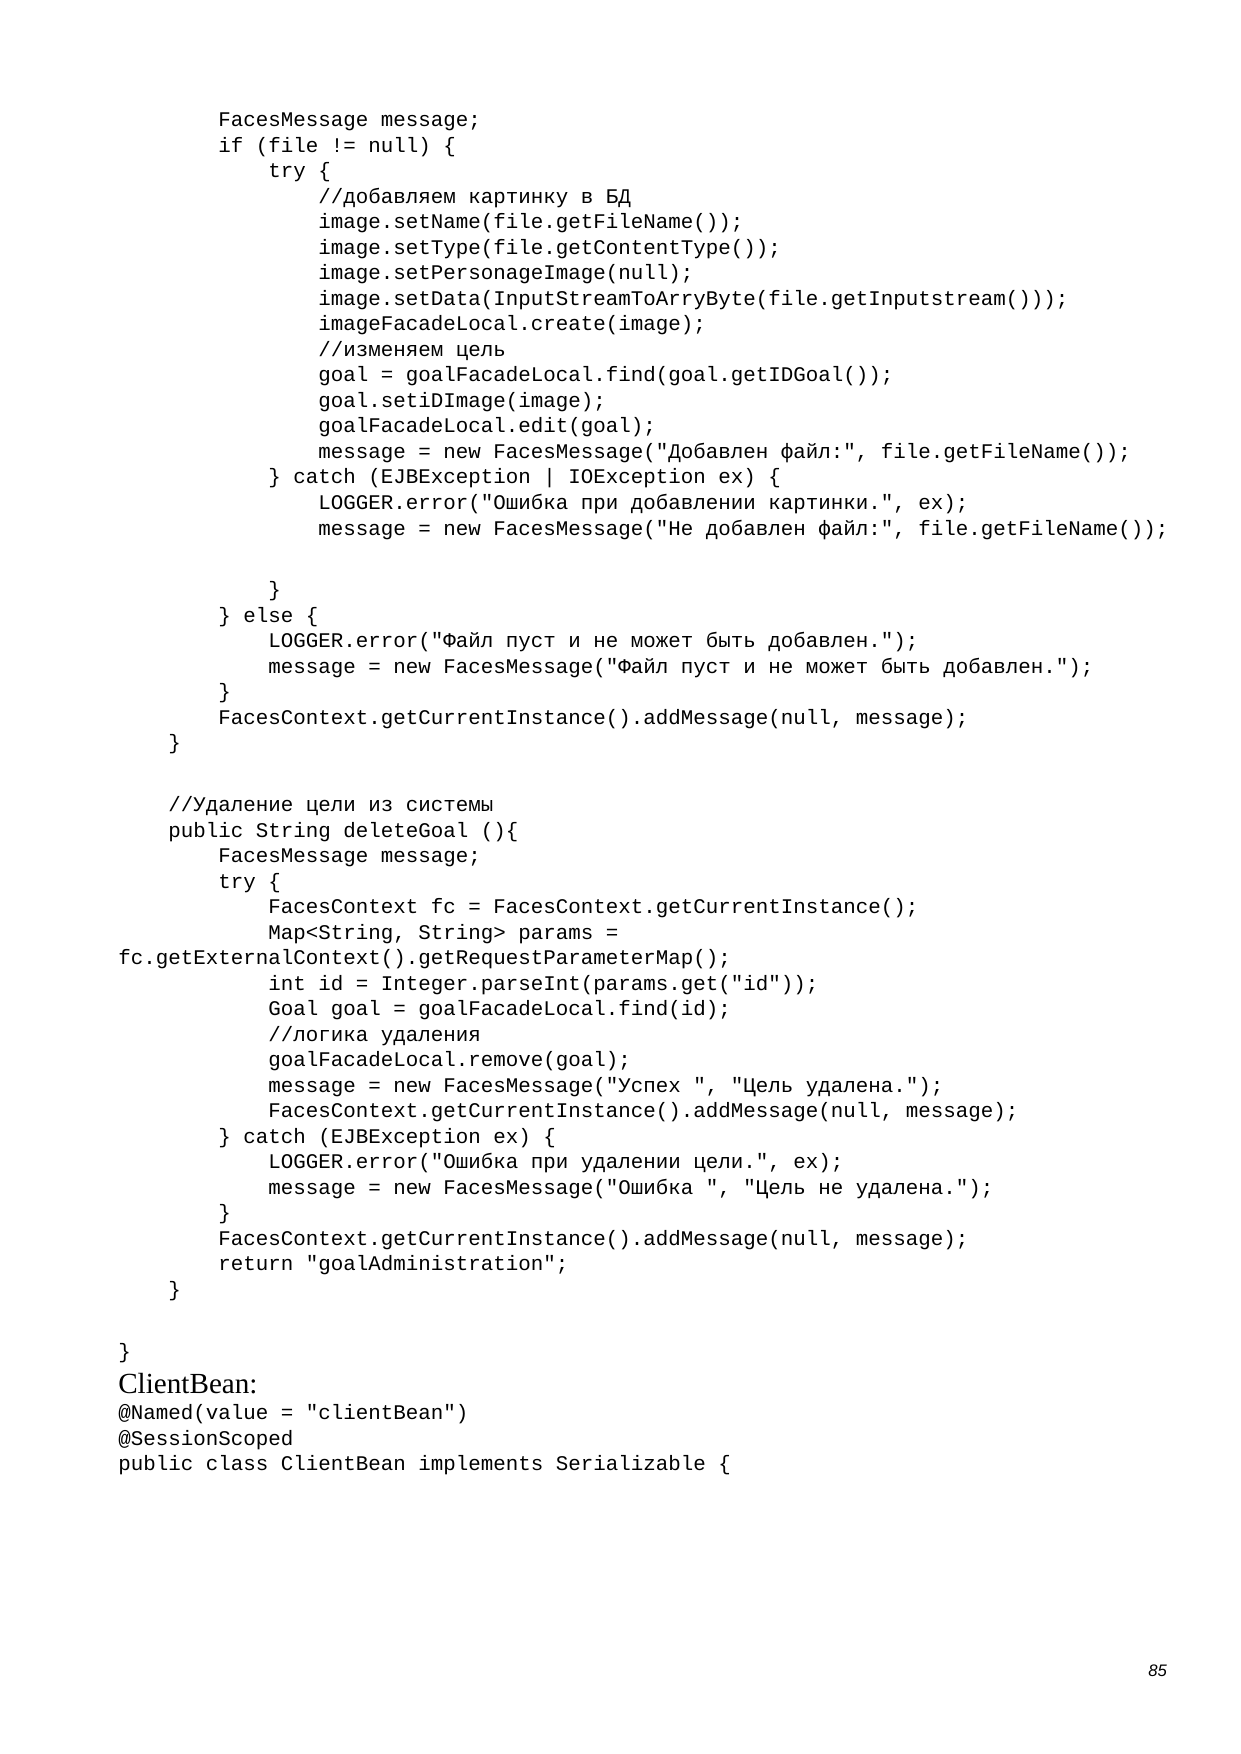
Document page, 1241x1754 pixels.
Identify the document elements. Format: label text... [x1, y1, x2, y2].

text FacesMessage message; [118, 109, 1194, 133]
text } [118, 732, 1194, 756]
text ClientBean: [118, 1366, 1194, 1400]
text image.setType(file.getContentType()); [118, 237, 1194, 261]
text } catch (EJBException ex) { [118, 1126, 1194, 1149]
text } catch (EJBException | IOException ex) { [118, 467, 1194, 490]
text message = new FacesMessage("Добавлен файл:", file.getFileName()); [118, 441, 1194, 465]
text FacesContext.getCurrentInstance().addMessage(null, message); [118, 1100, 1194, 1124]
text public class ClientBean implements Serializable { [118, 1453, 1194, 1477]
text image.setPersonageImage(null); [118, 262, 1194, 286]
text } [118, 681, 1194, 705]
text } [118, 1341, 1194, 1364]
text int id = Integer.parseInt(params.get("id")); [118, 973, 1194, 996]
text return "goalAdministration"; [118, 1253, 1194, 1277]
text message = new FacesMessage("Файл пуст и не может быть добавлен."); [118, 656, 1194, 679]
text message = new FacesMessage("Ошибка ", "Цель не удалена."); [118, 1177, 1194, 1201]
text goal.setiDImage(image); [118, 390, 1194, 414]
text goalFacadeLocal.remove(goal); [118, 1049, 1194, 1073]
text message = new FacesMessage("Не добавлен файл:", file.getFileName()); [118, 518, 1194, 541]
text imageFacadeLocal.create(image); [118, 313, 1194, 337]
text } [118, 1202, 1194, 1226]
text Map<String, String> params = fc.getExternalContext().getRequestParameterMap(); [118, 922, 1194, 971]
text } [118, 579, 1194, 603]
text FacesContext.getCurrentInstance().addMessage(null, message); [118, 1228, 1194, 1252]
text LOGGER.error("Файл пуст и не может быть добавлен."); [118, 630, 1194, 654]
text //Удаление цели из системы [118, 794, 1194, 818]
text Goal goal = goalFacadeLocal.find(id); [118, 998, 1194, 1022]
text //логика удаления [118, 1024, 1194, 1047]
text public String deleteGoal (){ [118, 819, 1194, 843]
text } else { [118, 605, 1194, 628]
text } [118, 1279, 1194, 1303]
text @SessionScoped [118, 1428, 1194, 1451]
text try { [118, 160, 1194, 184]
text message = new FacesMessage("Успех ", "Цель удалена."); [118, 1075, 1194, 1098]
text image.setData(InputStreamToArryByte(file.getInputstream())); [118, 288, 1194, 312]
text goalFacadeLocal.edit(goal); [118, 416, 1194, 439]
text FacesContext fc = FacesContext.getCurrentInstance(); [118, 896, 1194, 920]
text //изменяем цель [118, 339, 1194, 363]
text //добавляем картинку в БД [118, 186, 1194, 209]
text LOGGER.error("Ошибка при добавлении картинки.", ex); [118, 492, 1194, 516]
text try { [118, 871, 1194, 894]
text @Named(value = "clientBean") [118, 1402, 1194, 1426]
text if (file != null) { [118, 135, 1194, 158]
text LOGGER.error("Ошибка при удалении цели.", ex); [118, 1151, 1194, 1175]
text goal = goalFacadeLocal.find(goal.getIDGoal()); [118, 364, 1194, 388]
text FacesContext.getCurrentInstance().addMessage(null, message); [118, 707, 1194, 731]
text image.setName(file.getFileName()); [118, 211, 1194, 235]
text FacesMessage message; [118, 845, 1194, 869]
